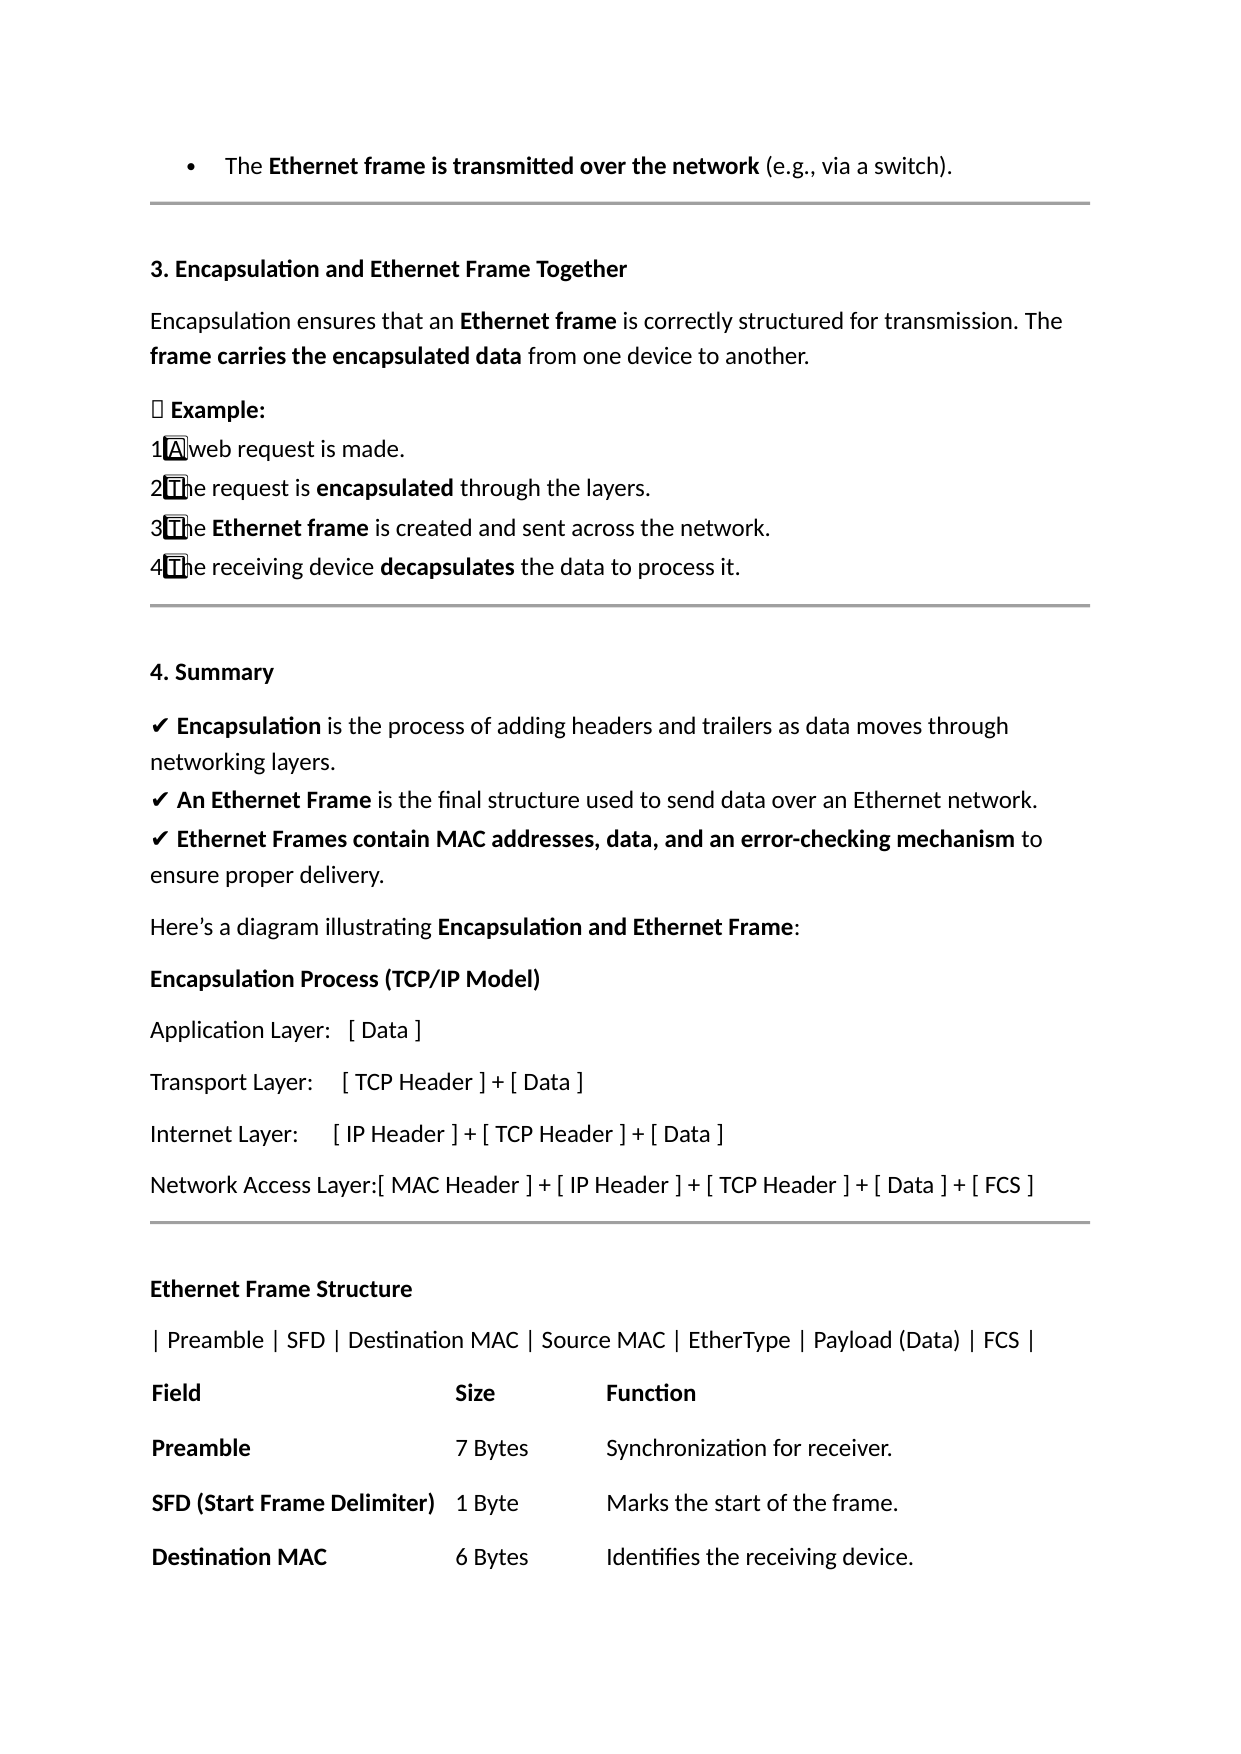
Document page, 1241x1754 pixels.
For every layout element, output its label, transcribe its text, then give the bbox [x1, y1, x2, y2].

text 3. Encapsulation and Ethernet Frame Together [150, 253, 1090, 284]
text Here’s a diagram illustrating Encapsulation and Ethernet Frame: [150, 911, 1090, 942]
text Network Access Layer:[ MAC Header ] + [ IP Header ] + [ TCP Header ] + [ Data ] + [ FCS ] [150, 1169, 1090, 1200]
text Application Layer: [ Data ] [150, 1014, 1090, 1045]
text Transport Layer: [ TCP Header ] + [ Data ] [150, 1066, 1090, 1097]
text Ethernet Frame Structure [150, 1273, 1090, 1303]
text ✔ Encapsulation is the process of adding headers and trailers as data moves through networking layers. ✔ An Ethernet Frame is the final structure used to send data over an Ethernet network. ✔ Ethernet Frames contain MAC addresses, data, and an error-checking mechanism to ensure proper delivery. [150, 707, 1090, 890]
text Encapsulation Process (TCP/IP Model) [150, 963, 1090, 993]
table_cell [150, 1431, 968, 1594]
text Encapsulation ensures that an Ethernet frame is correctly structured for transmission. The frame carries the encapsulated data from one device to another. [150, 305, 1090, 371]
text | Preamble | SFD | Destination MAC | Source MAC | EtherType | Payload (Data) | FCS | [150, 1324, 1090, 1355]
text 🔹 Example: 1️⃣ A web request is made. 2️⃣ The request is encapsulated through the layers. 3️⃣ The Ethernet frame is created and sent across the network. 4️⃣ The receiving device decapsulates the data to process it. [150, 392, 1090, 582]
text Internet Layer: [ IP Header ] + [ TCP Header ] + [ Data ] [150, 1118, 1090, 1148]
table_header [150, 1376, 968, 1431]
list The Ethernet frame is transmitted over the network (e.g., via a switch). [187, 150, 1090, 181]
text 4. Summary [150, 656, 1090, 686]
